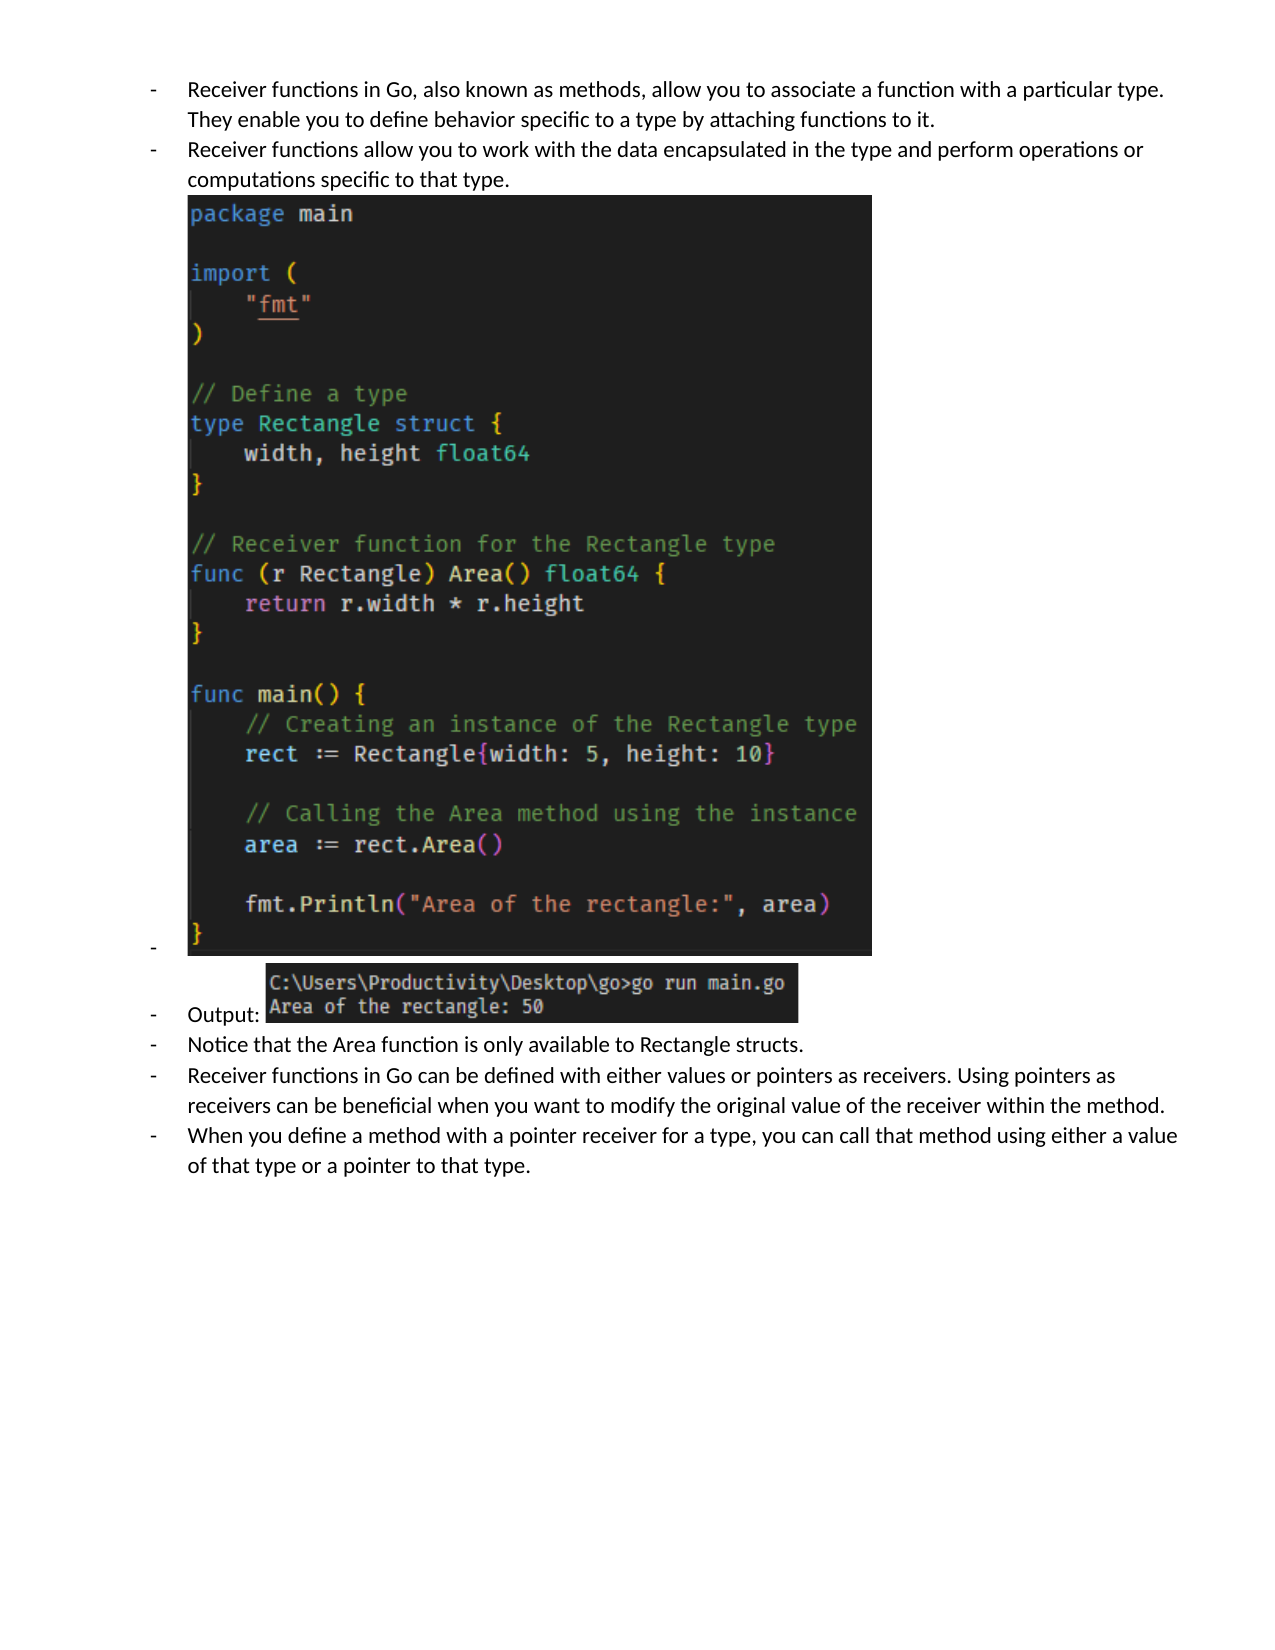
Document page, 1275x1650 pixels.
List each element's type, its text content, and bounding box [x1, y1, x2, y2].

picture [187, 195, 872, 956]
list Receiver functions in Go can be defined with either values or pointers as receivers. Using pointers as receivers can be beneficial when you want to modify the original value of the receiver within the method. [150, 1061, 1200, 1119]
picture [265, 963, 799, 1023]
list Receiver functions in Go, also known as methods, allow you to associate a function with a particular type. They enable you to define behavior specific to a type by attaching functions to it. [150, 75, 1200, 133]
list Receiver functions allow you to work with the data encapsulated in the type and perform operations or computations specific to that type. [150, 135, 1200, 194]
list When you define a method with a pointer receiver for a type, you can call that method using either a value of that type or a pointer to that type. [150, 1121, 1200, 1179]
list Notice that the Area function is only available to Rectangle structs. [150, 1031, 1200, 1058]
